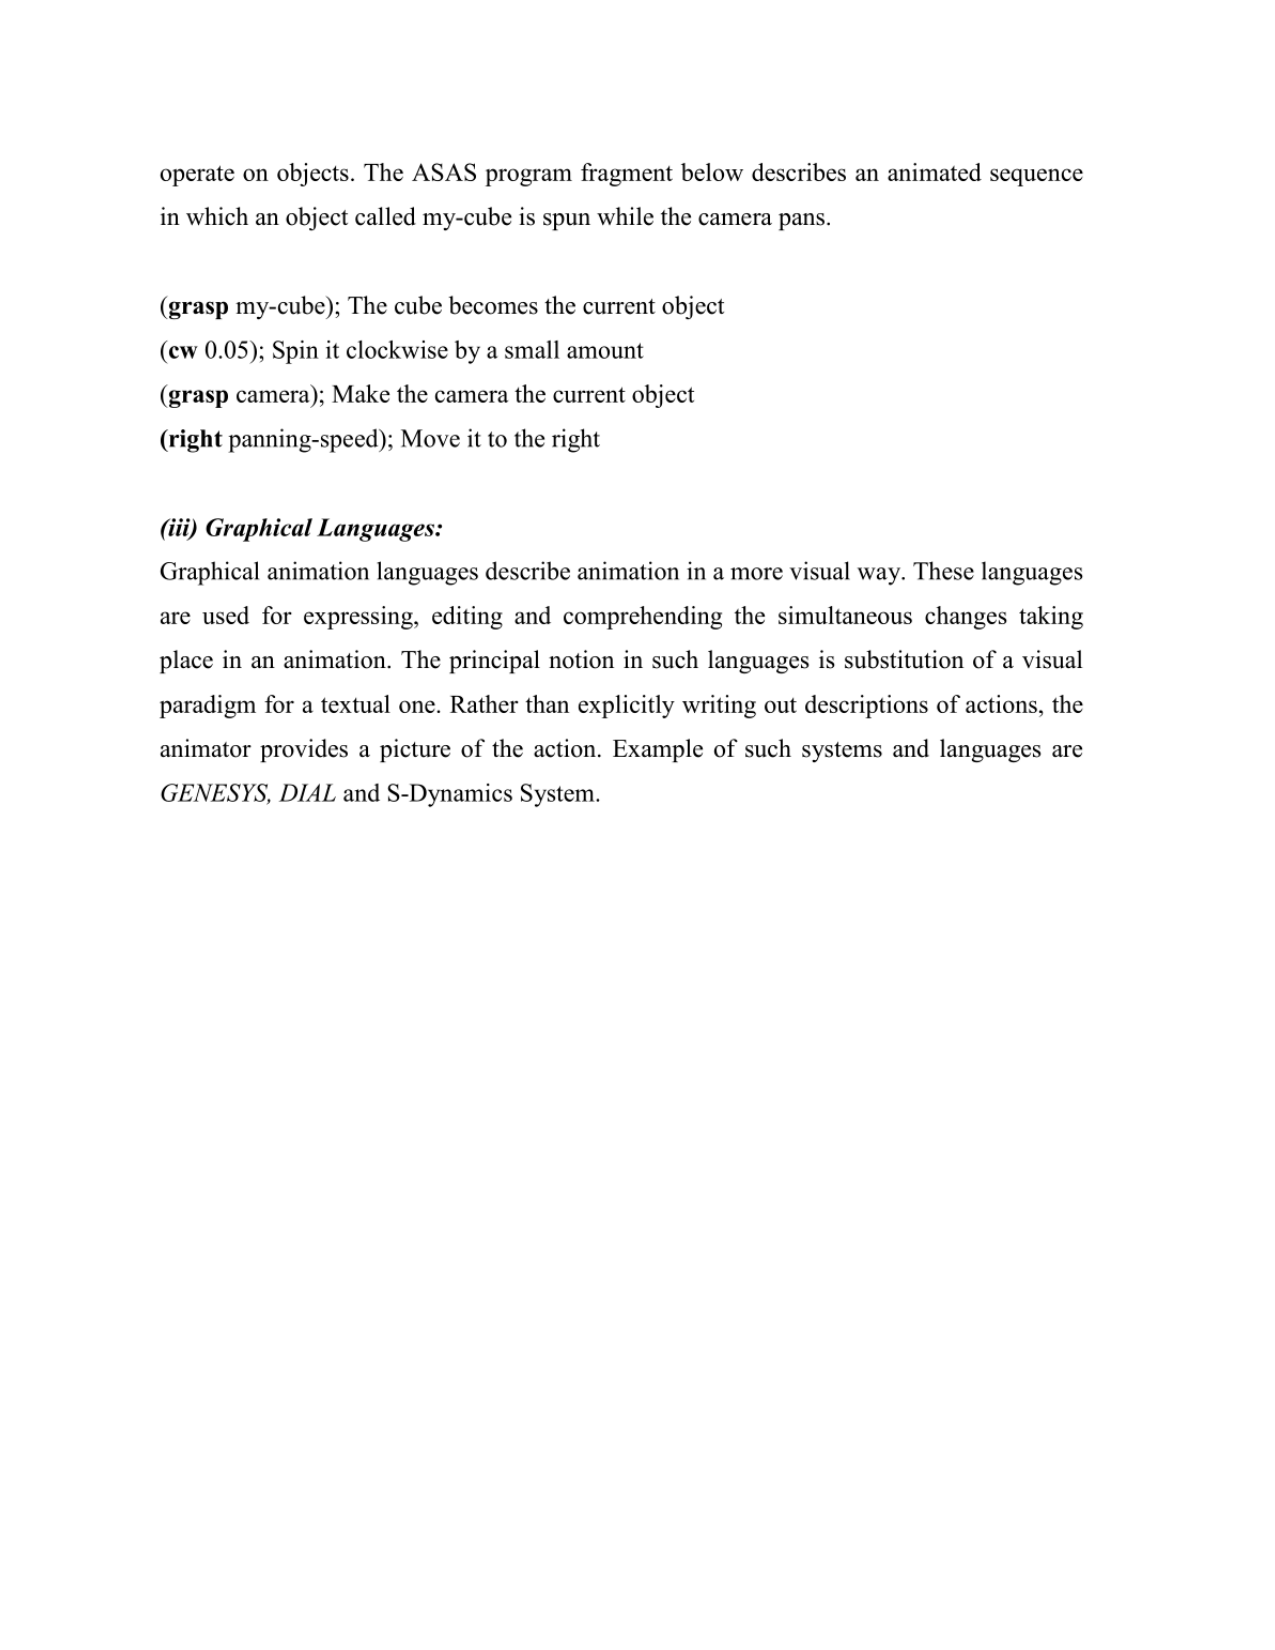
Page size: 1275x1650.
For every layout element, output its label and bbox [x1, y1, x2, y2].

picture [150, 150, 1125, 850]
